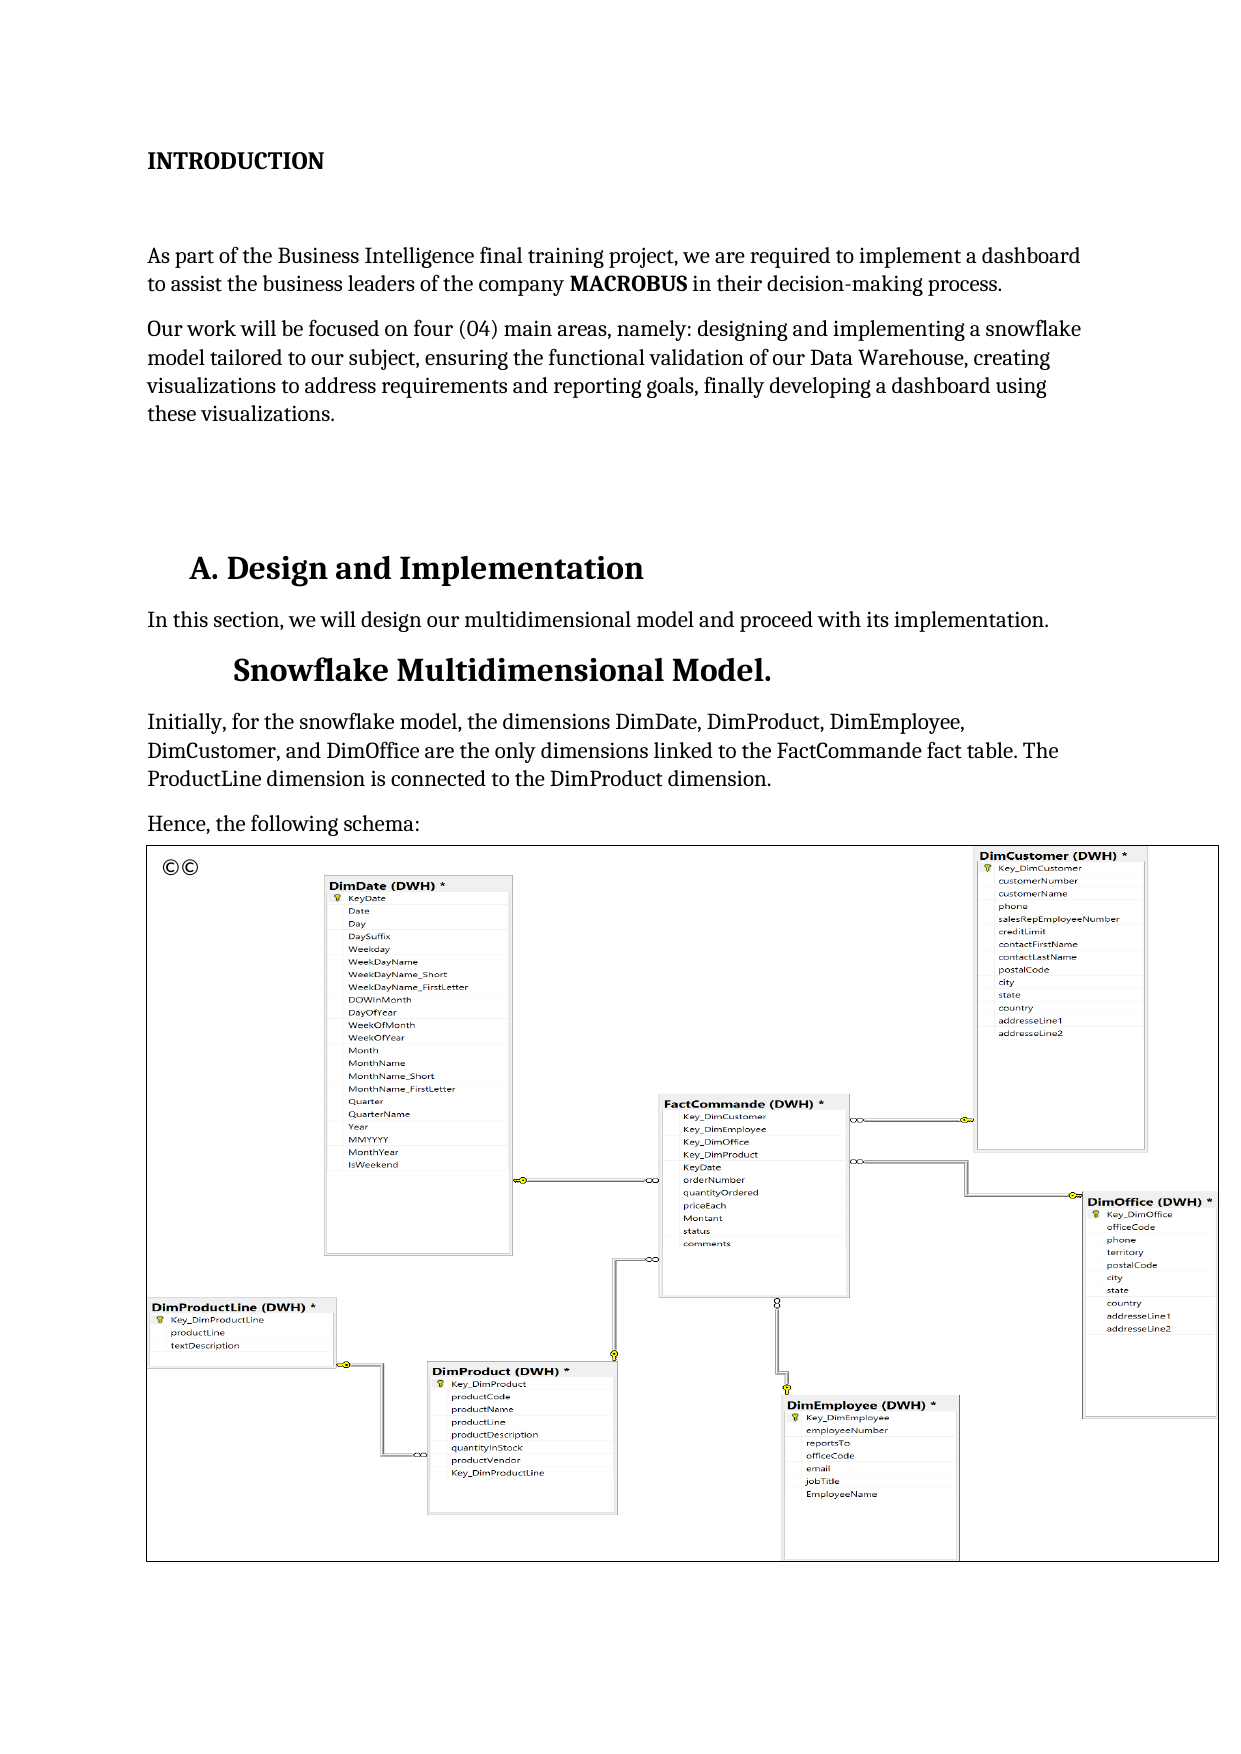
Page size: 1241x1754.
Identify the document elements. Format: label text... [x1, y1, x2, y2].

text In this section, we will design our multidimensional model and proceed with its implementation. [147, 607, 1093, 633]
text Design and Implementation [189, 549, 1093, 588]
text INTRODUCTION [147, 147, 1093, 176]
text Initially, for the snowflake model, the dimensions DimDate, DimProduct, DimEmployee, DimCustomer, and DimOffice are the only dimensions linked to the FactCommande fact table. The ProductLine dimension is connected to the DimProduct dimension. [147, 709, 1093, 792]
picture [147, 846, 1218, 1561]
text As part of the Business Intelligence final training project, we are required to implement a dashboard to assist the business leaders of the company MACROBUS in their decision-making process. [147, 242, 1093, 297]
text Hence, the following schema: [147, 811, 1093, 837]
text Our work will be focused on four (04) main areas, namely: designing and implementing a snowflake model tailored to our subject, ensuring the functional validation of our Data Warehouse, creating visualizations to address requirements and reporting goals, finally developing a dashboard using these visualizations. [147, 316, 1093, 428]
list Snowflake Multidimensional Model. [227, 652, 1093, 690]
